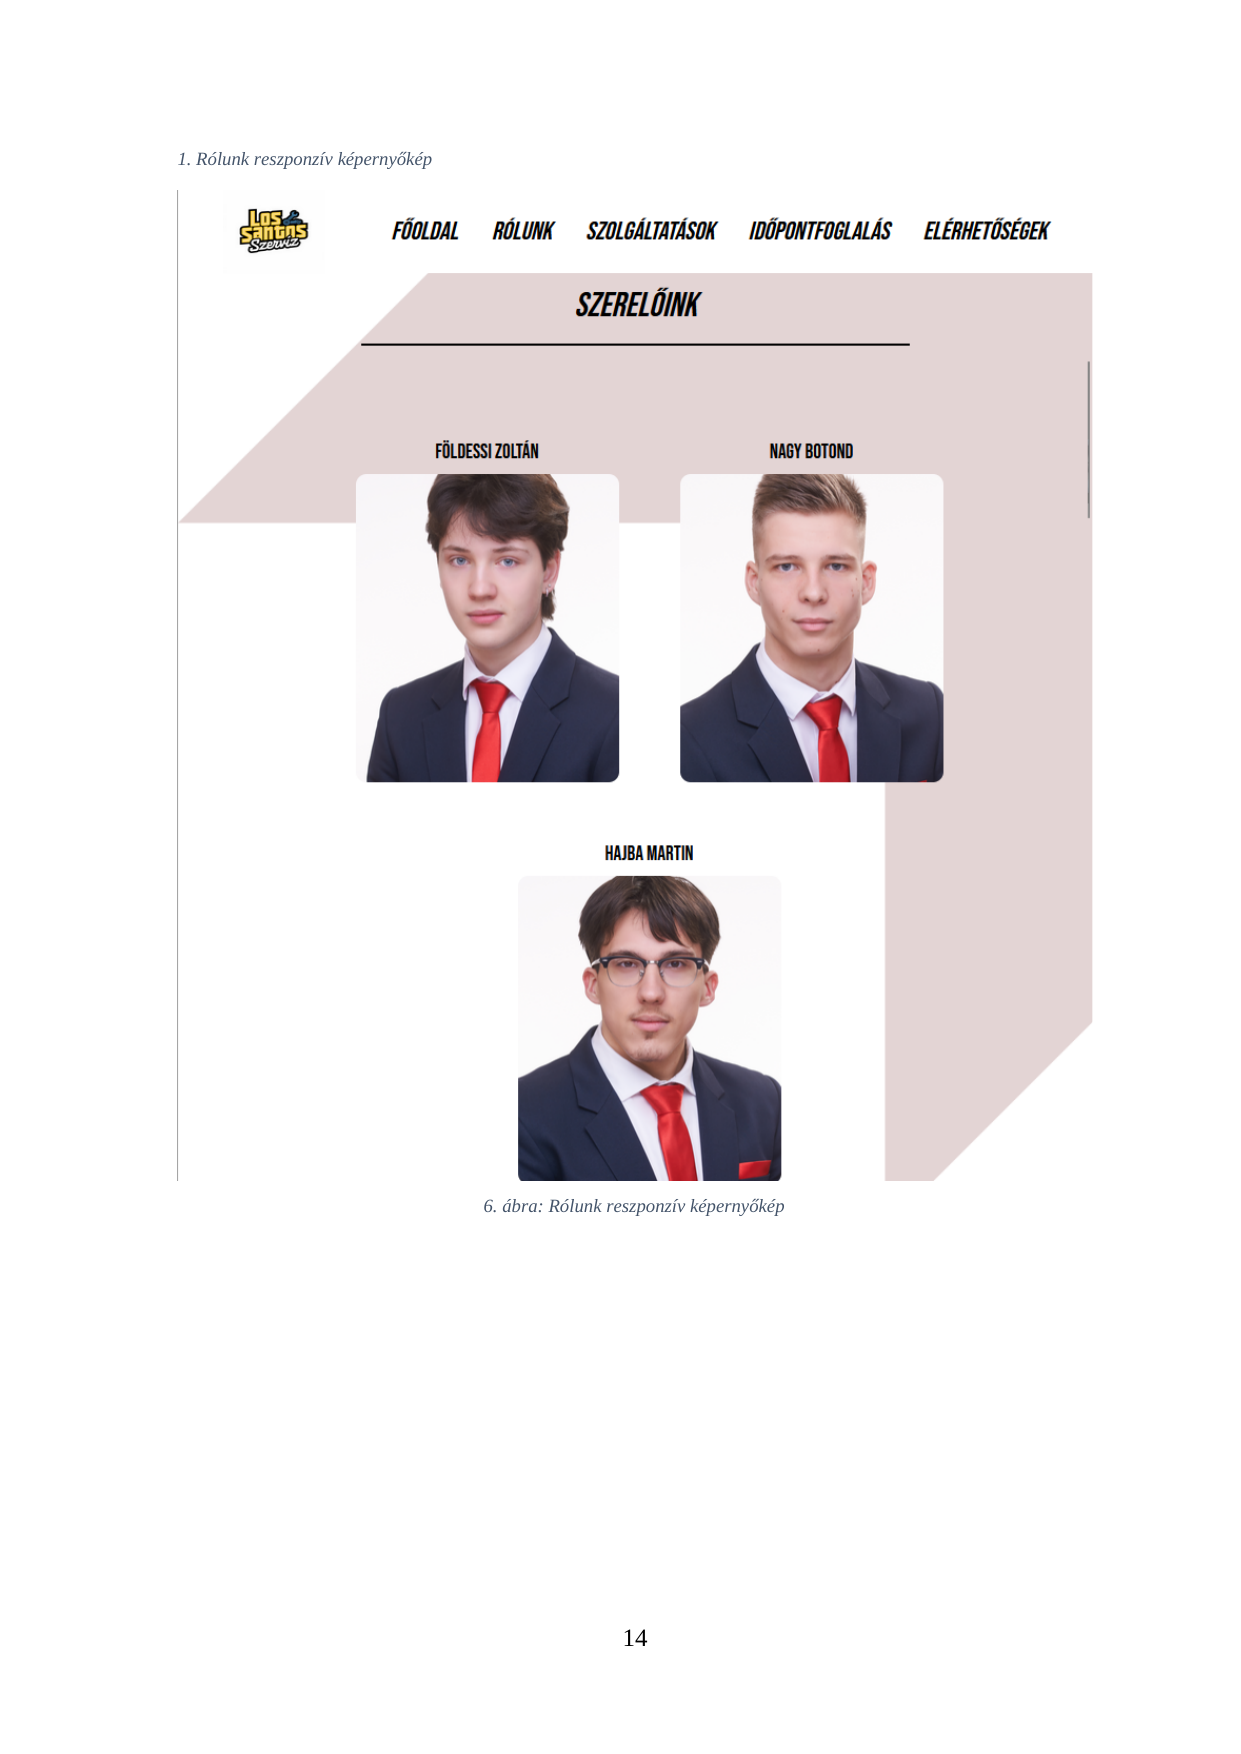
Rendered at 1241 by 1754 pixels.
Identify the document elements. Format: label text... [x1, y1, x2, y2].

picture [177, 190, 1093, 1181]
